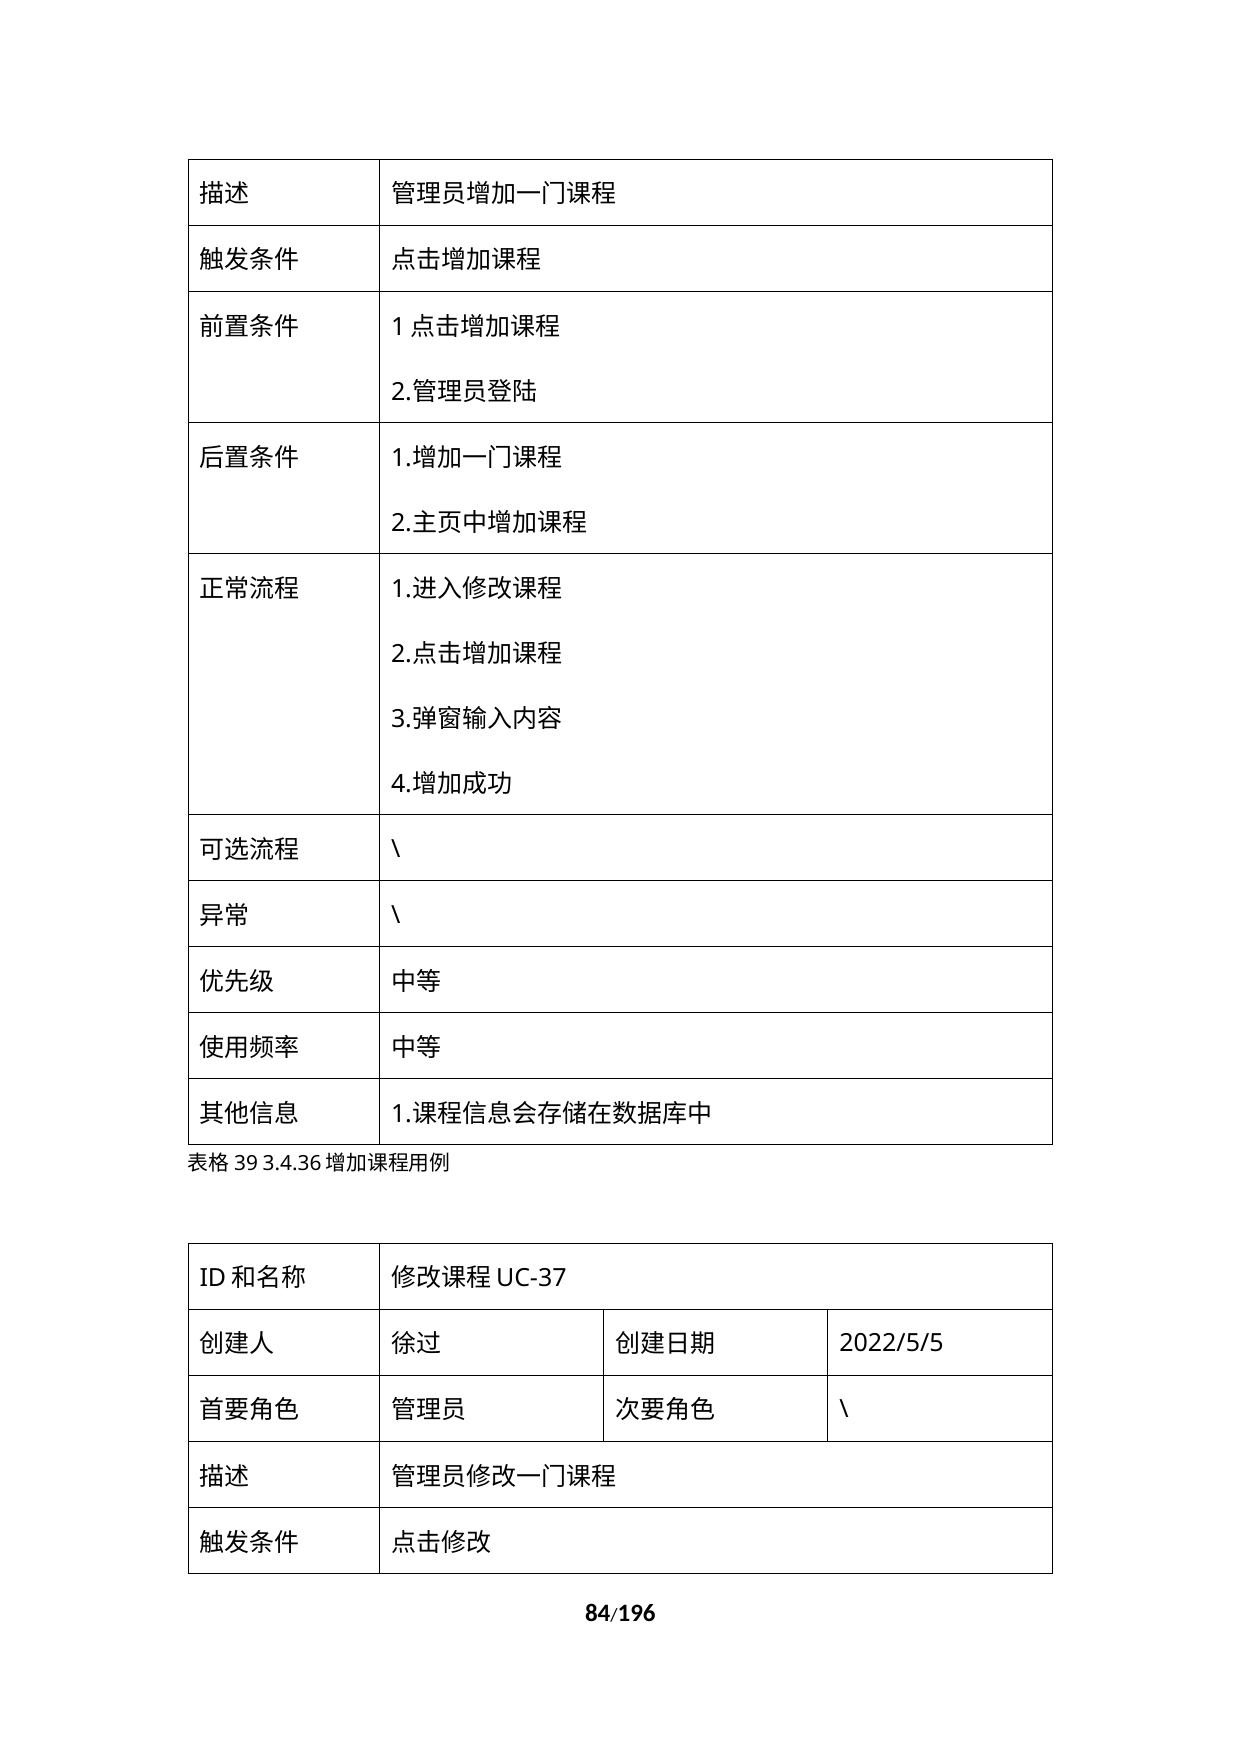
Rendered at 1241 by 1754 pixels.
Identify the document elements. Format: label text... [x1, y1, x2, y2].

table_cell 前置条件 [189, 292, 379, 422]
table_cell 次要角色 [604, 1376, 827, 1441]
table_cell 1.进入修改课程 2.点击增加课程 3.弹窗输入内容 4.增加成功 [380, 554, 1052, 814]
table_cell \ [828, 1376, 1052, 1441]
table_cell 中等 [380, 1013, 1052, 1078]
table_cell 1.课程信息会存储在数据库中 [380, 1079, 1052, 1144]
table_header ID和名称 [189, 1244, 379, 1308]
table_header 修改课程UC-37 [380, 1244, 1052, 1308]
table_cell 可选流程 [189, 815, 379, 880]
table_cell 徐过 [380, 1310, 603, 1374]
table_cell 触发条件 [189, 1508, 379, 1573]
table_cell 后置条件 [189, 423, 379, 553]
table_cell 1点击增加课程 2.管理员登陆 [380, 292, 1052, 422]
table_cell 正常流程 [189, 554, 379, 814]
text 表格 39 3.4.36增加课程用例 [187, 1145, 1053, 1177]
table_cell 首要角色 [189, 1376, 379, 1441]
table_cell 异常 [189, 881, 379, 946]
table_cell 中等 [380, 947, 1052, 1012]
table_cell 创建人 [189, 1310, 379, 1374]
table_cell 点击增加课程 [380, 226, 1052, 291]
table_cell 触发条件 [189, 226, 379, 291]
table_cell 管理员增加一门课程 [380, 160, 1052, 224]
table_cell 点击修改 [380, 1508, 1052, 1573]
table_cell 描述 [189, 160, 379, 224]
table_cell 1.增加一门课程 2.主页中增加课程 [380, 423, 1052, 553]
table_cell 其他信息 [189, 1079, 379, 1144]
table_cell 管理员修改一门课程 [380, 1442, 1052, 1507]
table_cell 描述 [189, 1442, 379, 1507]
table_cell \ [380, 881, 1052, 946]
table_cell 管理员 [380, 1376, 603, 1441]
table_cell 创建日期 [604, 1310, 827, 1374]
table_cell \ [380, 815, 1052, 880]
table_cell 2022/5/5 [828, 1310, 1052, 1374]
table_cell 优先级 [189, 947, 379, 1012]
table_cell 使用频率 [189, 1013, 379, 1078]
